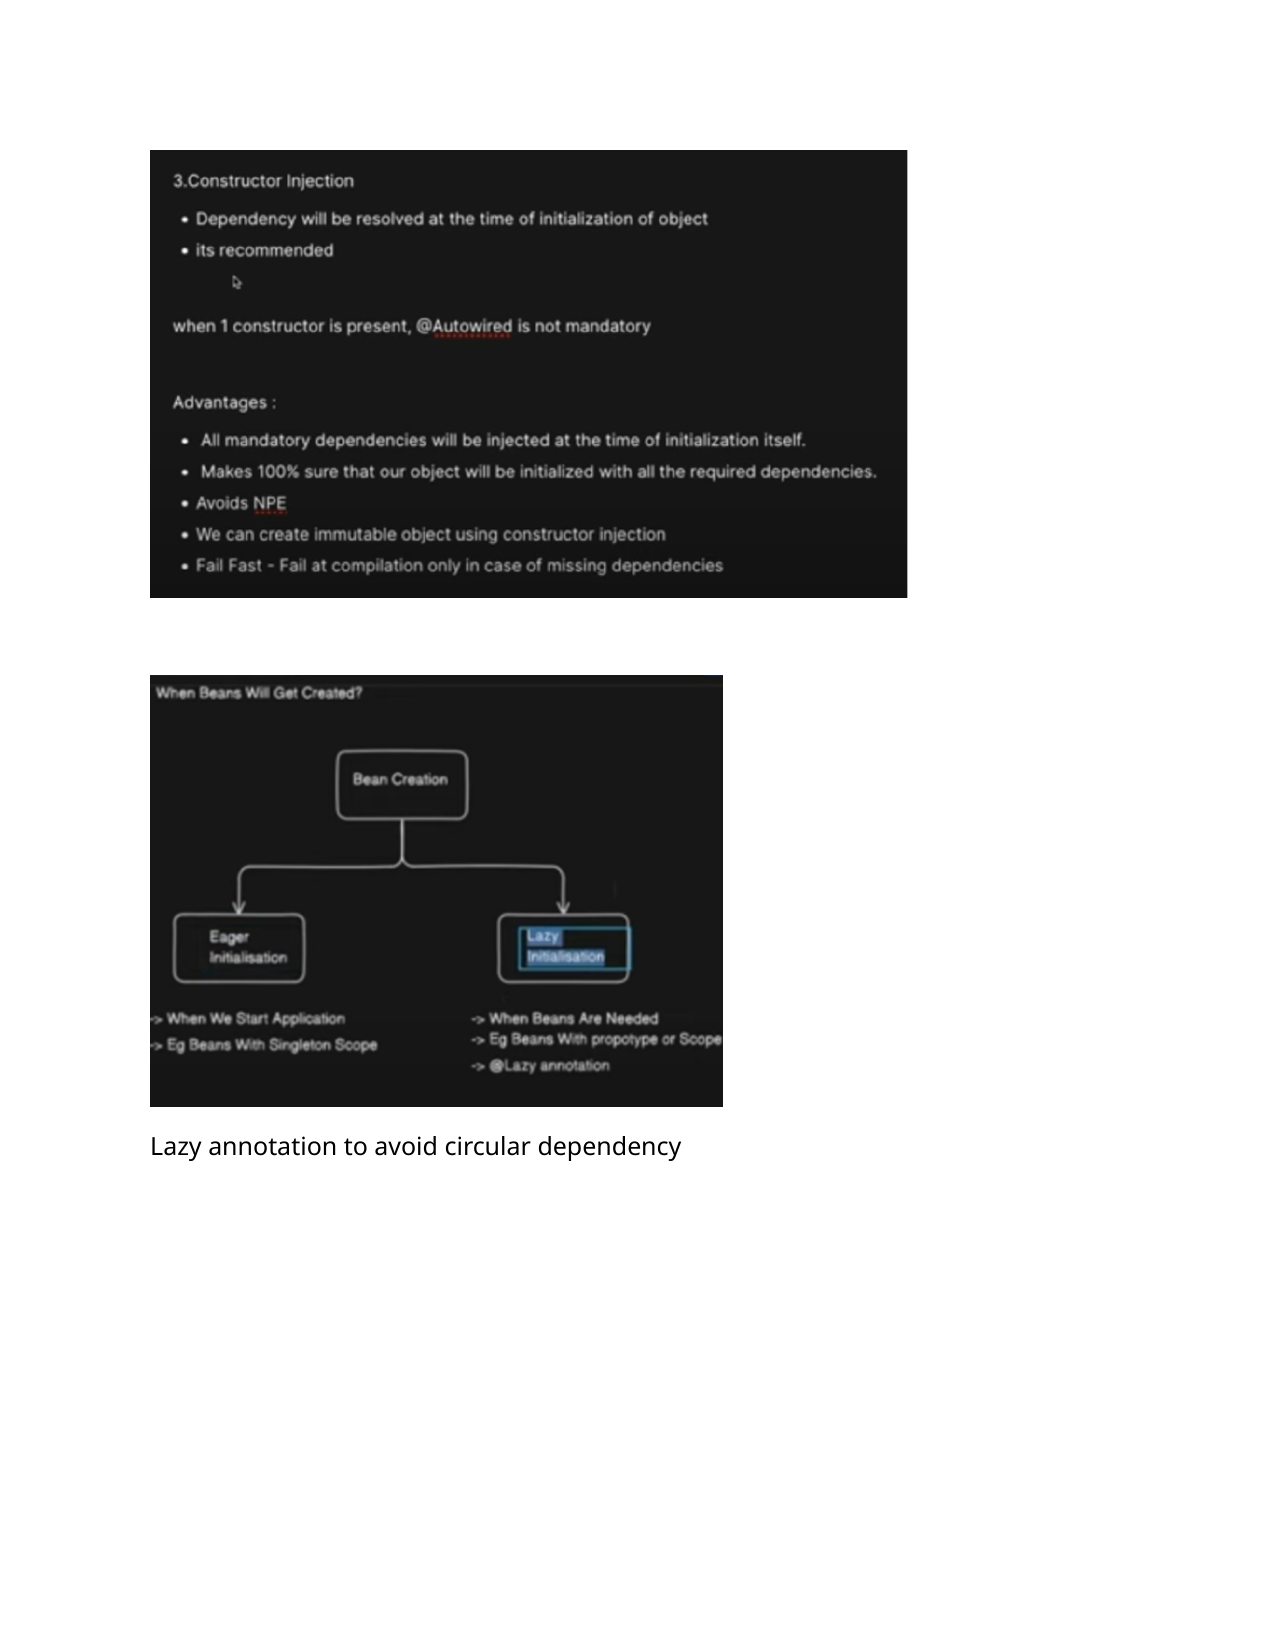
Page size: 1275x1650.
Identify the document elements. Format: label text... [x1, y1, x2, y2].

picture [150, 150, 908, 598]
text Lazy annotation to avoid circular dependency [150, 1129, 1125, 1163]
picture [150, 675, 723, 1107]
